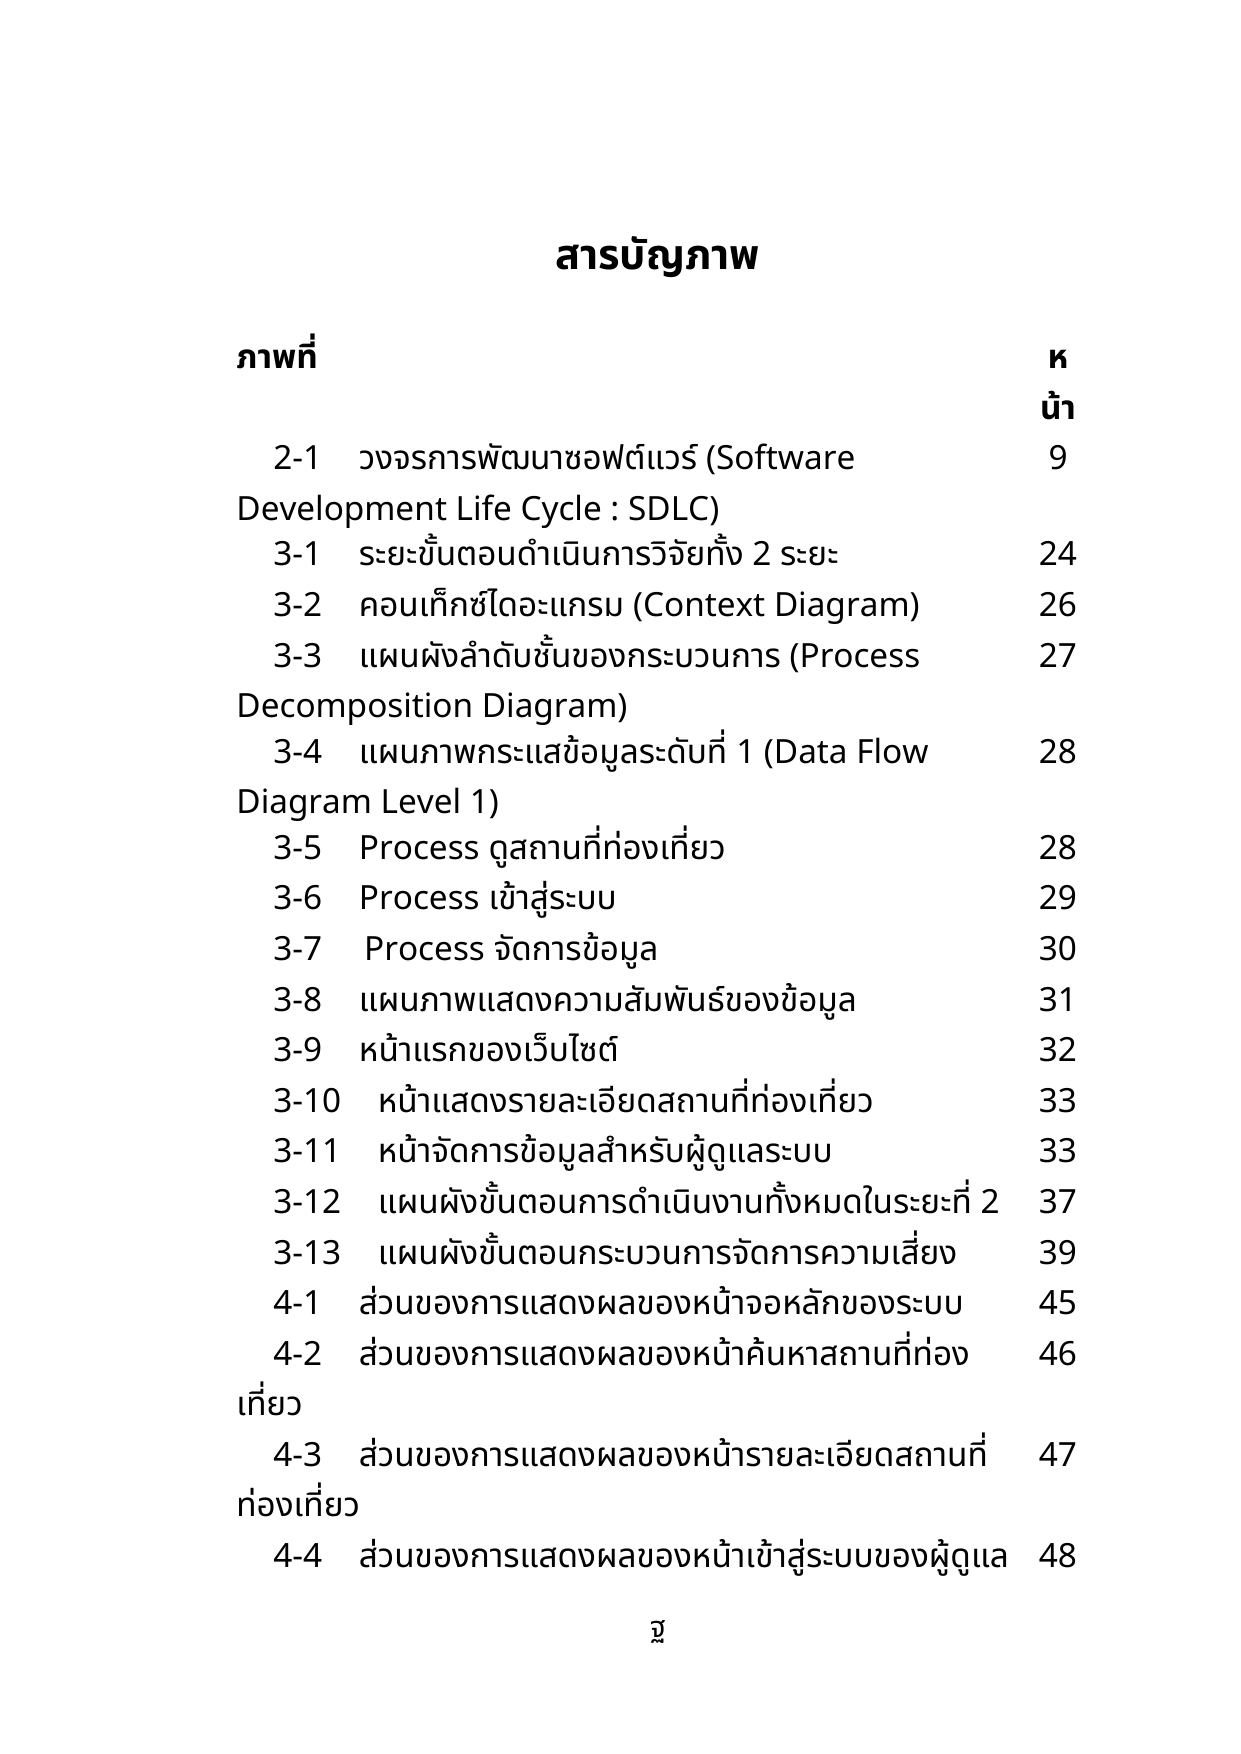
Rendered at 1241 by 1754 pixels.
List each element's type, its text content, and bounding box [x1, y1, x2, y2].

table_cell **4-1**ส่วนของการแสดงผลของหน้าจอหลักของระบบ [225, 1279, 1026, 1330]
table_cell 26 [1026, 581, 1089, 631]
table_cell 27 [1026, 631, 1089, 727]
table_cell 29 [1026, 874, 1089, 925]
table_cell 32 [1026, 1026, 1089, 1077]
table_cell **3-9**หน้าแรกของเว็บไซต์ [225, 1026, 1026, 1077]
table_cell **3-10**หน้าแสดงรายละเอียดสถานที่ท่องเที่ยว [225, 1077, 1026, 1127]
table_cell **4-3**ส่วนของการแสดงผลของหน้ารายละเอียดสถานที่ท่องเที่ยว [225, 1431, 1026, 1532]
table_cell 37 [1026, 1178, 1089, 1228]
table_cell 46 [1026, 1330, 1089, 1431]
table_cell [225, 1532, 1026, 1582]
table_header ภาพที่ [225, 333, 1026, 434]
table_cell 33 [1026, 1127, 1089, 1178]
table_cell 45 [1026, 1279, 1089, 1330]
table_cell 33 [1026, 1077, 1089, 1127]
table_cell **3-1**ระยะขั้นตอนดำเนินการวิจัยทั้ง 2 ระยะ [225, 530, 1026, 581]
table_cell **3-8**แผนภาพแสดงความสัมพันธ์ของข้อมูล [225, 975, 1026, 1026]
table_cell 28 [1026, 728, 1089, 823]
table_header หน้า [1026, 333, 1089, 434]
table_cell **3-4**แผนภาพกระแสข้อมูลระดับที่ 1 (Data Flow Diagram Level 1) [225, 728, 1026, 823]
text สารบัญภาพ [225, 225, 1090, 288]
table_cell **3-6**Process เข้าสู่ระบบ [225, 874, 1026, 925]
table_cell **3-3**แผนผังลำดับชั้นของกระบวนการ (Process Decomposition Diagram) [225, 631, 1026, 727]
table_cell **3-2**คอนเท็กซ์ไดอะแกรม (Context Diagram) [225, 581, 1026, 631]
table_cell 9 [1026, 434, 1089, 530]
table_cell **3-5**Process ดูสถานที่ท่องเที่ยว [225, 824, 1026, 874]
table_cell **3-11**หน้าจัดการข้อมูลสำหรับผู้ดูแลระบบ [225, 1127, 1026, 1178]
table_cell 48 [1026, 1532, 1089, 1582]
table_cell 24 [1026, 530, 1089, 581]
table_cell **3-13**แผนผังขั้นตอนกระบวนการจัดการความเสี่ยง [225, 1229, 1026, 1279]
table_cell 39 [1026, 1229, 1089, 1279]
table_cell **3-7** Process จัดการข้อมูล [225, 925, 1026, 975]
table_cell 31 [1026, 975, 1089, 1026]
table_cell 30 [1026, 925, 1089, 975]
table_cell **4-2**ส่วนของการแสดงผลของหน้าค้นหาสถานที่ท่องเที่ยว [225, 1330, 1026, 1431]
table_cell 28 [1026, 824, 1089, 874]
table_cell **3-12**แผนผังขั้นตอนการดำเนินงานทั้งหมดในระยะที่ 2 [225, 1178, 1026, 1228]
table_cell 47 [1026, 1431, 1089, 1532]
table_cell **2-1**วงจรการพัฒนาซอฟต์แวร์ (Software Development Life Cycle : SDLC) [225, 434, 1026, 530]
